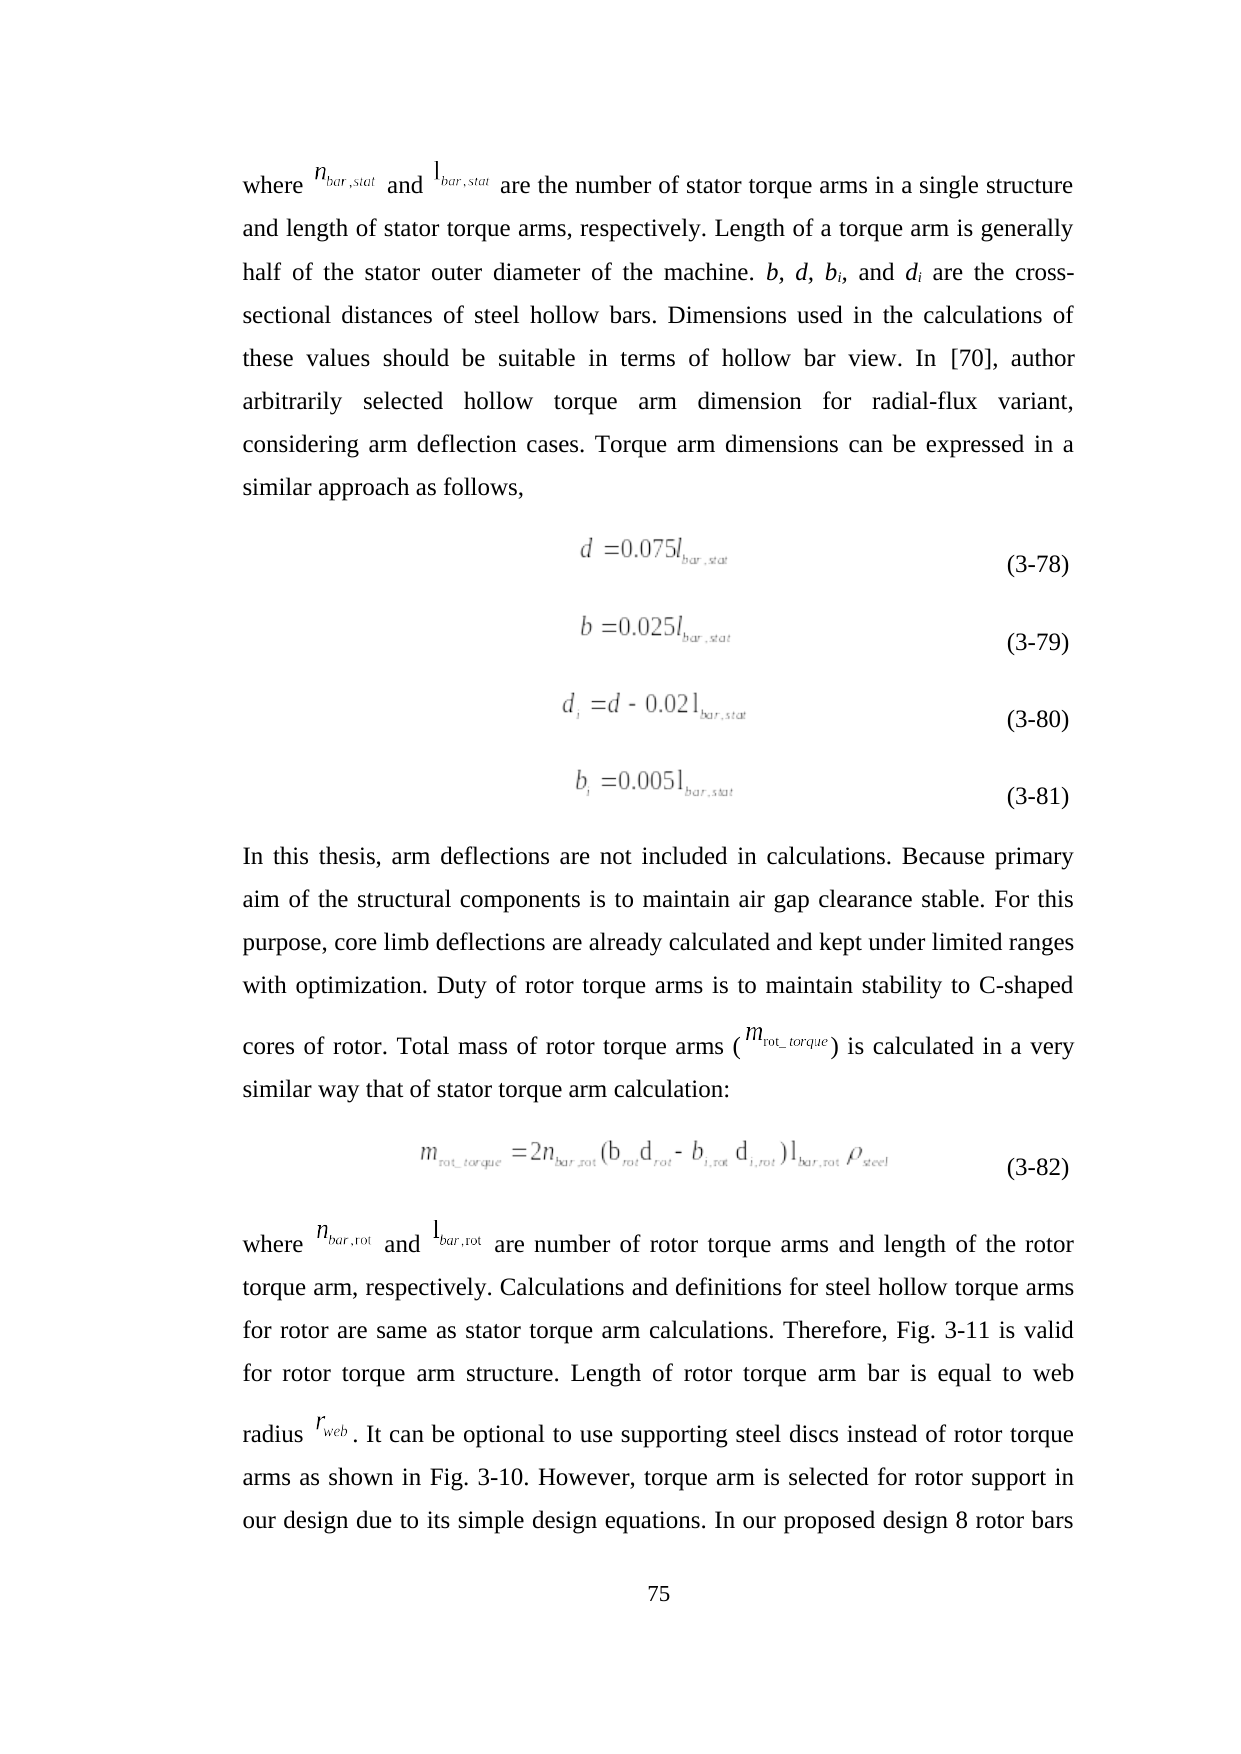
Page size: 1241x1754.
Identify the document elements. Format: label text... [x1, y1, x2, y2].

text (3-79) [242, 609, 1075, 656]
text (3-82) [242, 1134, 1075, 1180]
text where and are the number of stator torque arms in a single structure and length of stator torque arms, respectively. Length of a torque arm is generally half of the stator outer diameter of the machine. b, d, bi, and di are the cross-sectional distances of steel hollow bars. Dimensions used in the calculations of these values should be suitable in terms of hollow bar view. In [70], author arbitrarily selected hollow torque arm dimension for radial-flux variant, considering arm deflection cases. Torque arm dimensions can be expressed in a similar approach as follows, [242, 153, 1075, 501]
text In this thesis, arm deflections are not included in calculations. Because primary aim of the structural components is to maintain air gap clearance stable. For this purpose, core limb deflections are already calculated and kept under limited ranges with optimization. Duty of rotor torque arms is to maintain stability to C-shaped cores of rotor. Total mass of rotor torque arms () is calculated in a very similar way that of stator torque arm calculation: [242, 841, 1075, 1103]
text (3-78) [242, 532, 1075, 578]
text (3-80) [242, 687, 1075, 733]
text (3-81) [242, 764, 1075, 810]
